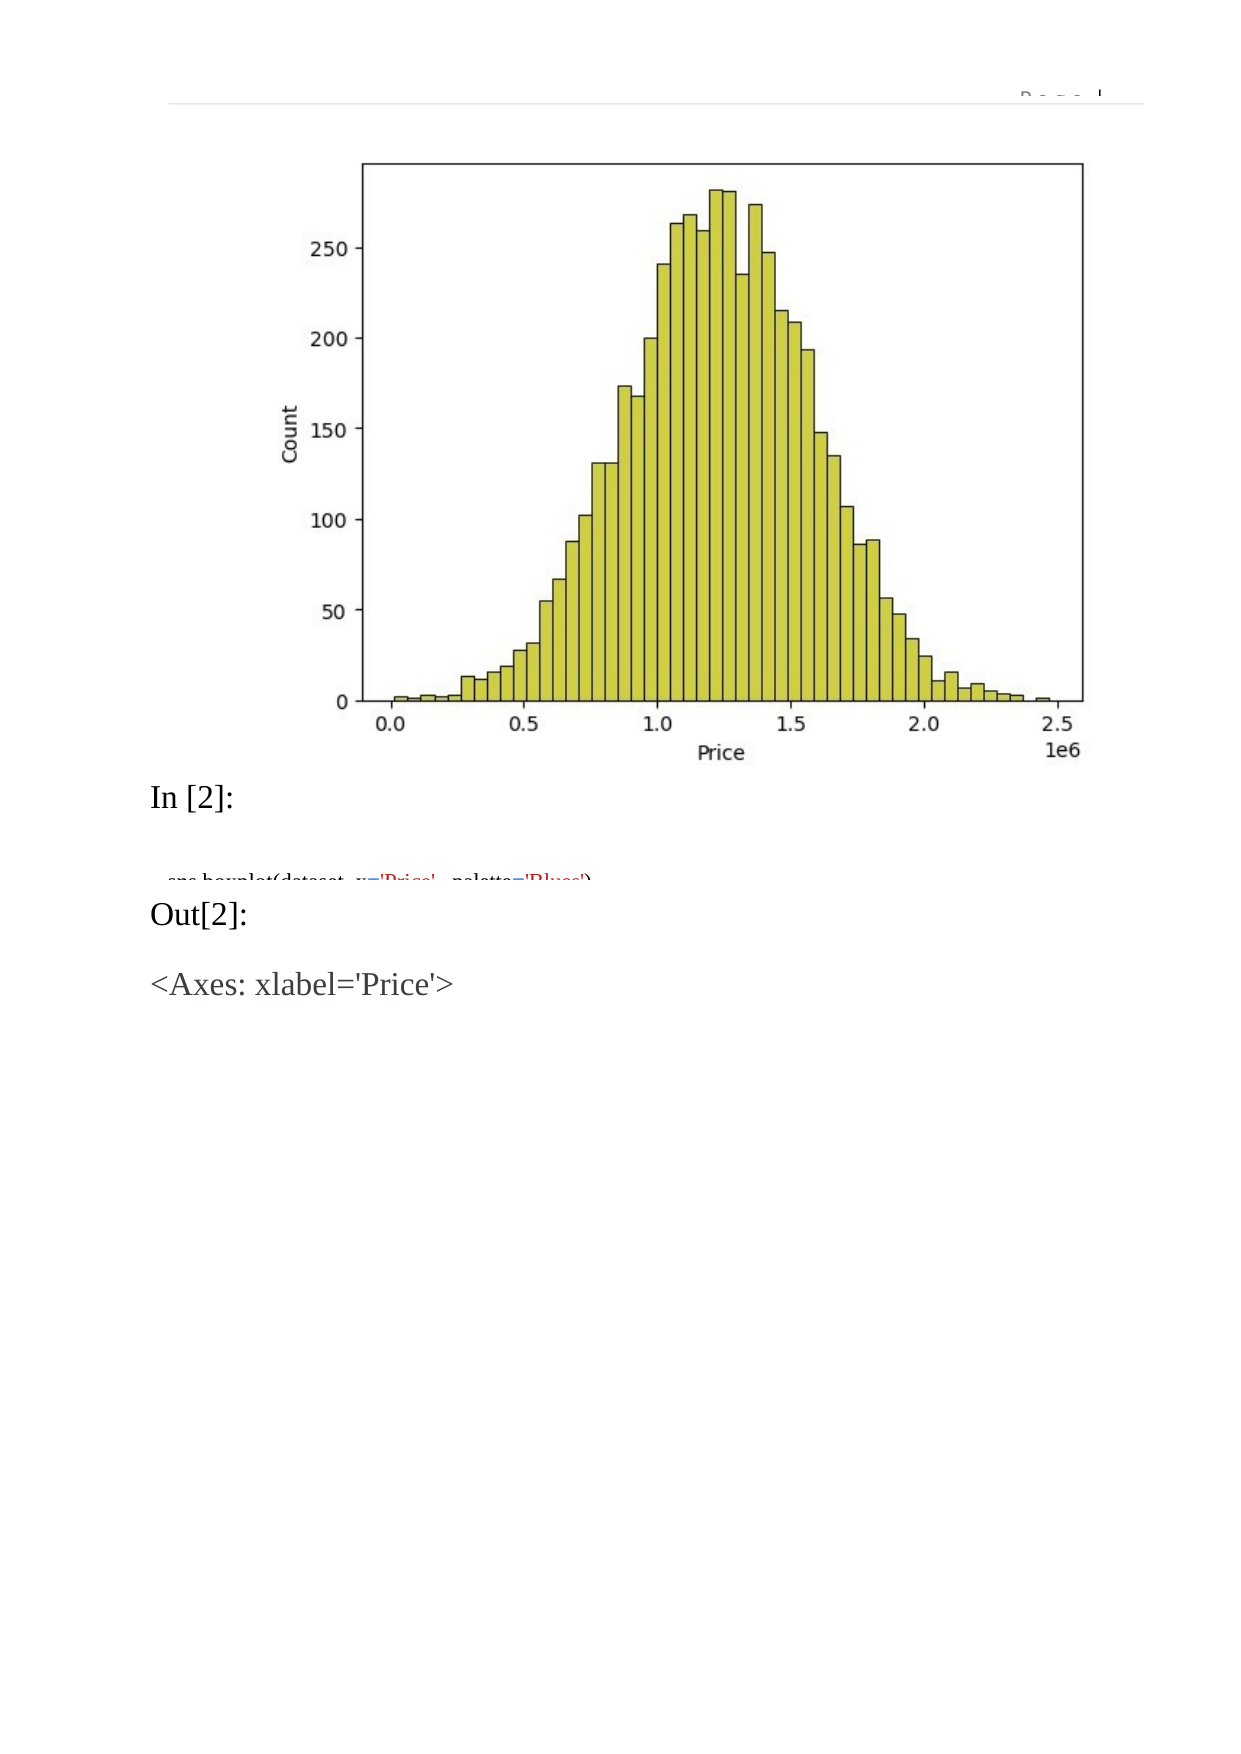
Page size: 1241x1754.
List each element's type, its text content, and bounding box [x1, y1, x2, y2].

picture [278, 162, 1091, 766]
text <Axes: xlabel='Price'> [150, 964, 1130, 1003]
text Out[2]: [150, 895, 1130, 933]
